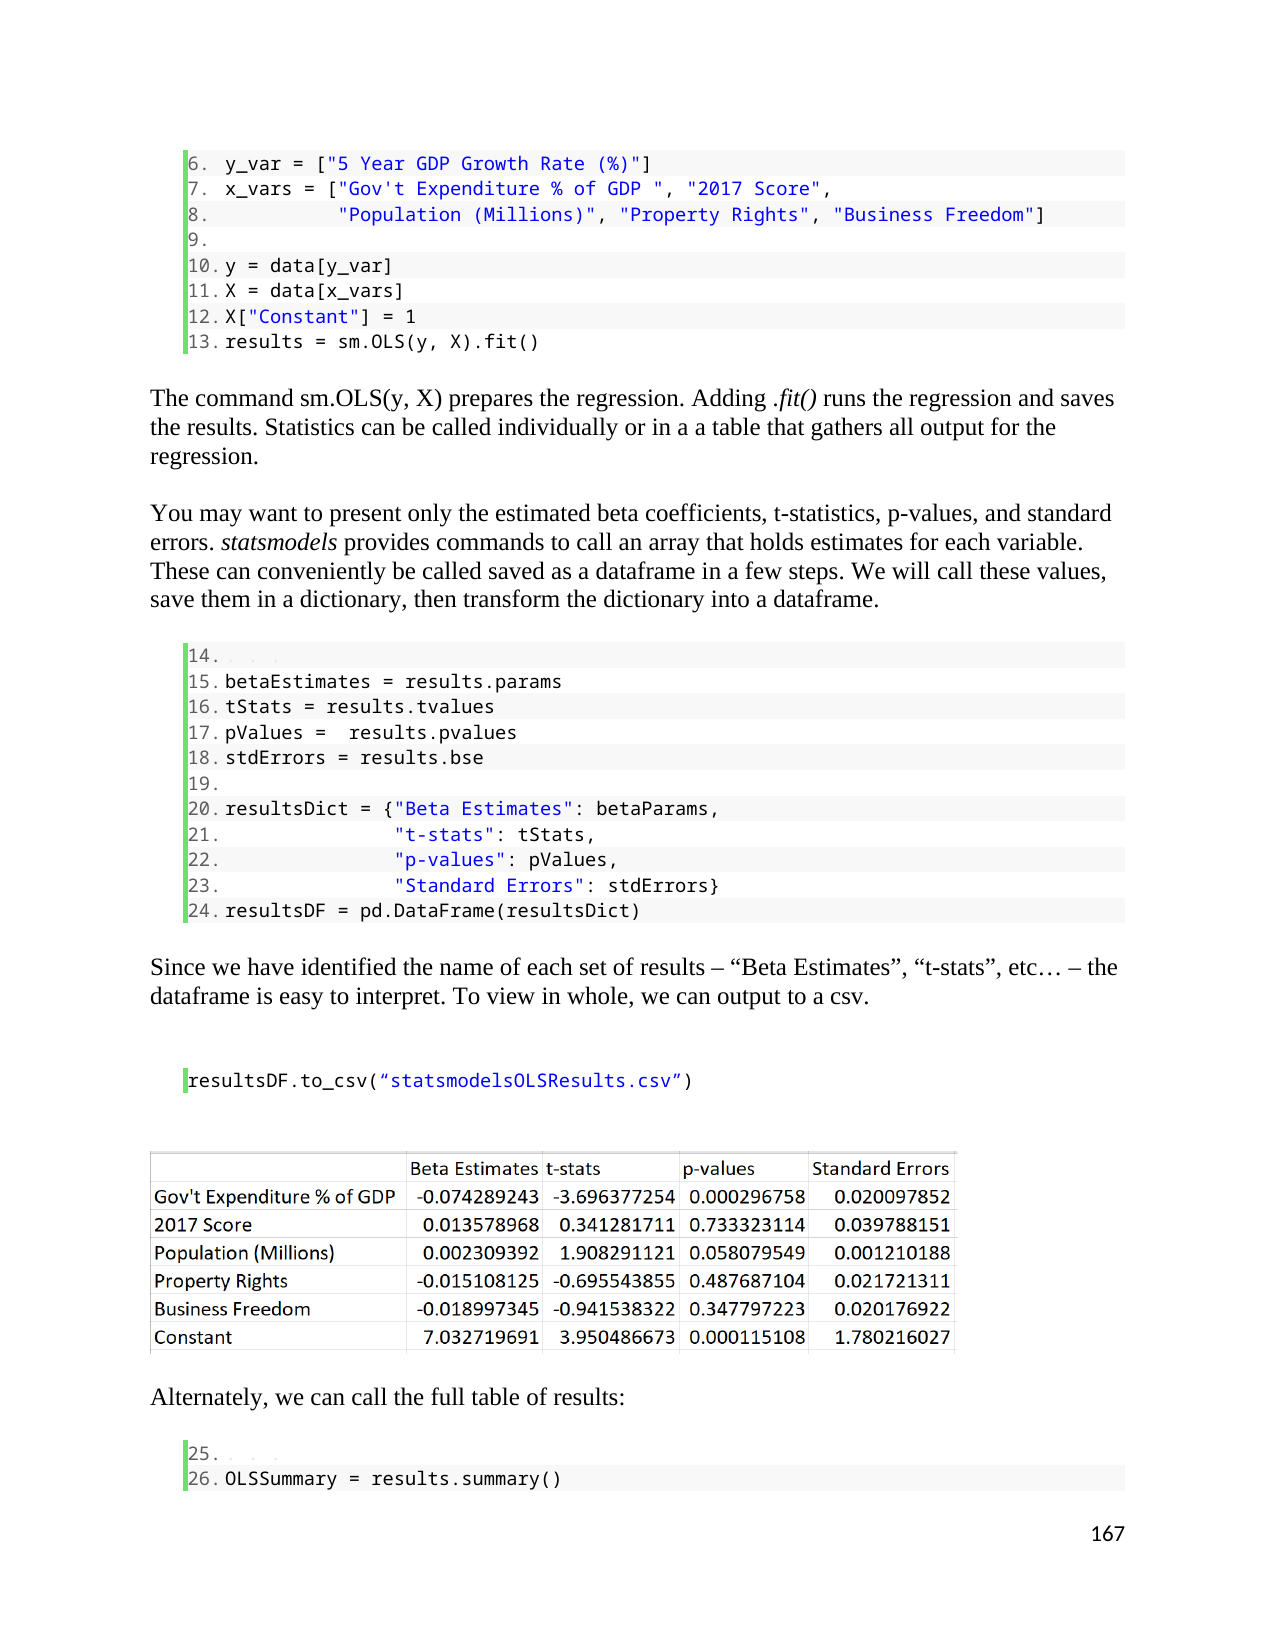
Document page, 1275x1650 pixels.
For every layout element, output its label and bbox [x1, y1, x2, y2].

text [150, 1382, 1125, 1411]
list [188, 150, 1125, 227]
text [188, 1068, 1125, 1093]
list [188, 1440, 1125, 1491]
picture [150, 1151, 958, 1354]
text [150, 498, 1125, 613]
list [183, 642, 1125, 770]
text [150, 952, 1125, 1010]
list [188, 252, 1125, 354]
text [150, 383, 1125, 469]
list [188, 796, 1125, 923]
